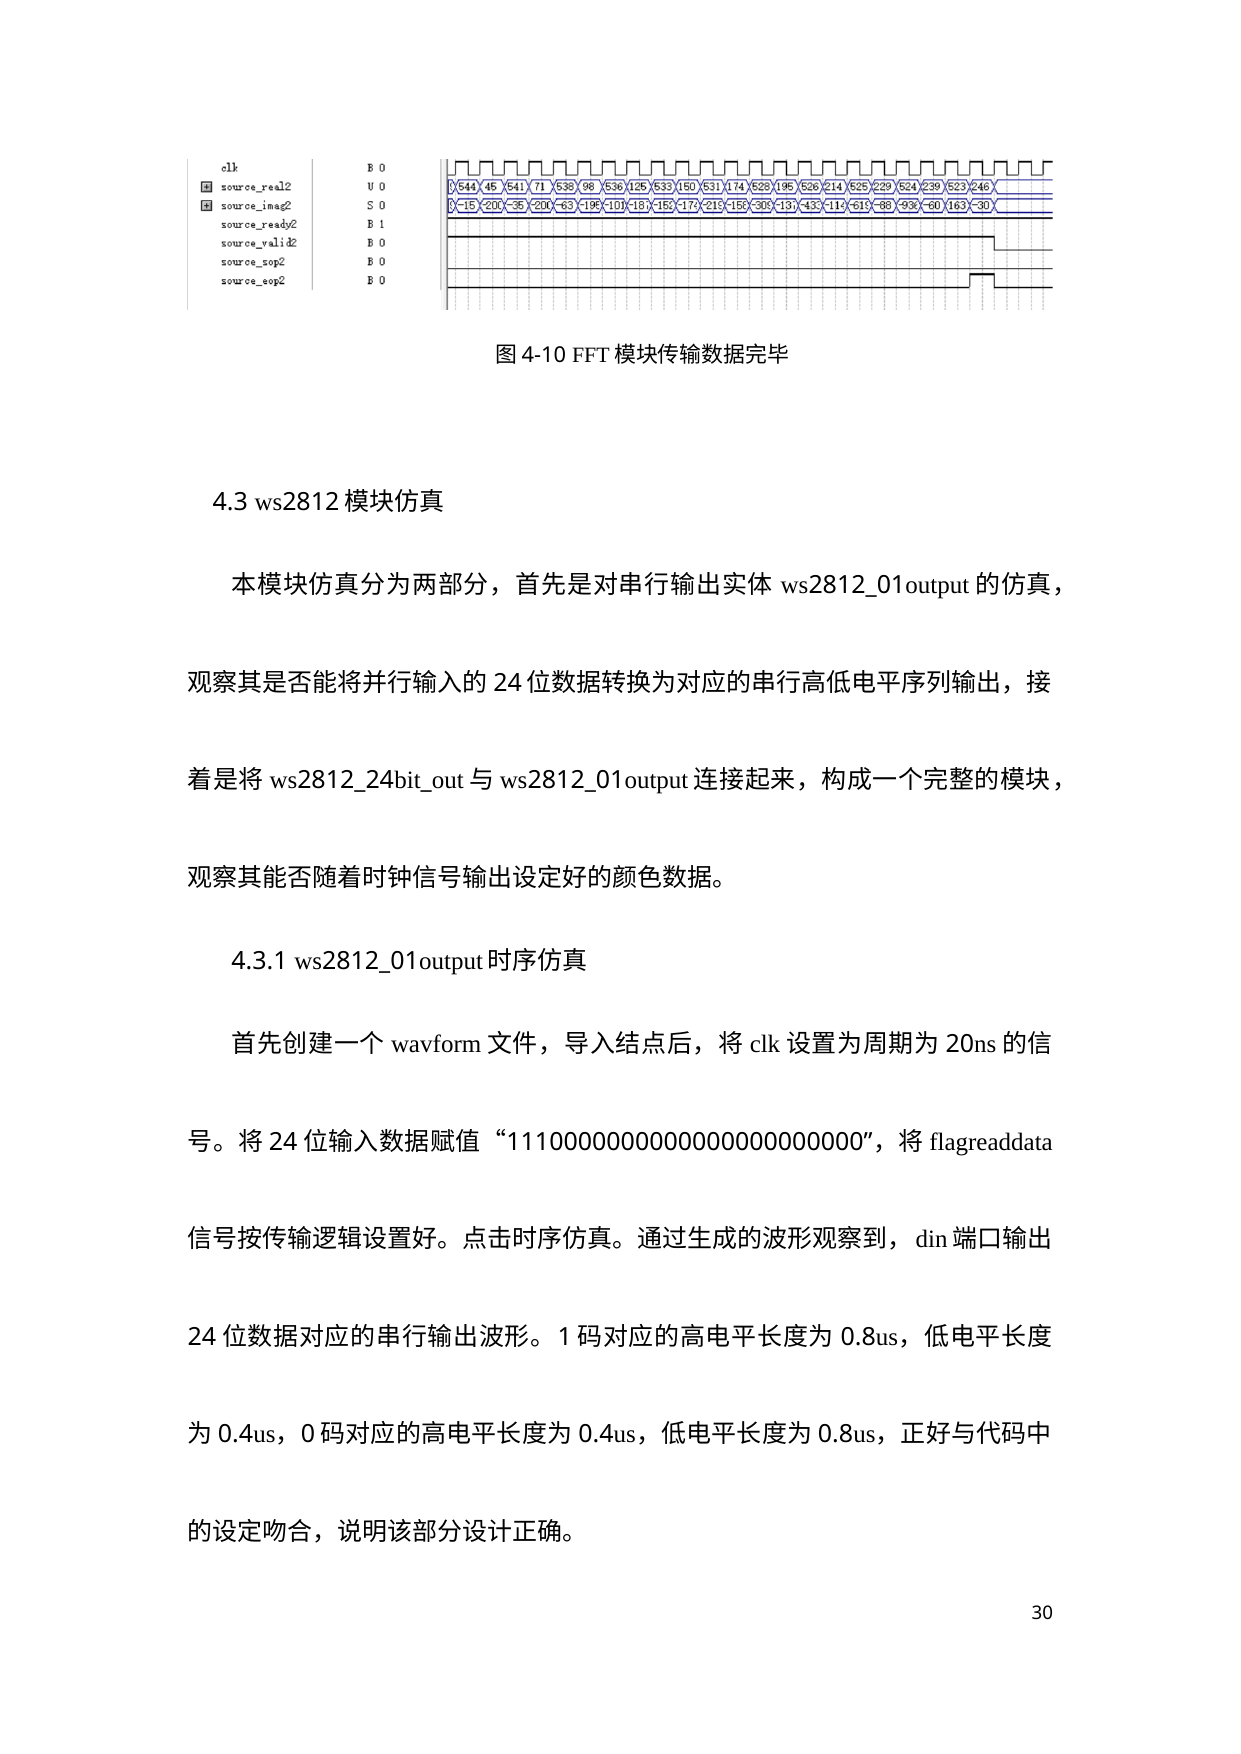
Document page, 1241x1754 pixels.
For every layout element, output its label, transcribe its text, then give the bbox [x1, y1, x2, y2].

text 4.3 ws2812模块仿真 [187, 467, 1053, 532]
text 图4-10 FFT模块传输数据完毕 [187, 337, 1053, 370]
text 4.3.1 ws2812_01output时序仿真 [187, 926, 1053, 991]
text 首先创建一个wavform文件，导入结点后，将clk设置为周期为20ns的信号。将24位输入数据赋值“1110000000000000000000000”，将flagreaddata信号按传输逻辑设置好。点击时序仿真。通过生成的波形观察到，din端口输出24位数据对应的串行输出波形。1码对应的高电平长度为0.8us，低电平长度为0.4us，0码对应的高电平长度为0.4us，低电平长度为0.8us，正好与代码中的设定吻合，说明该部分设计正确。 [187, 1009, 1053, 1562]
picture [187, 159, 1053, 310]
text 本模块仿真分为两部分，首先是对串行输出实体ws2812_01output的仿真，观察其是否能将并行输入的24位数据转换为对应的串行高低电平序列输出，接着是将ws2812_24bit_out与ws2812_01output连接起来，构成一个完整的模块，观察其能否随着时钟信号输出设定好的颜色数据。 [187, 551, 1053, 908]
